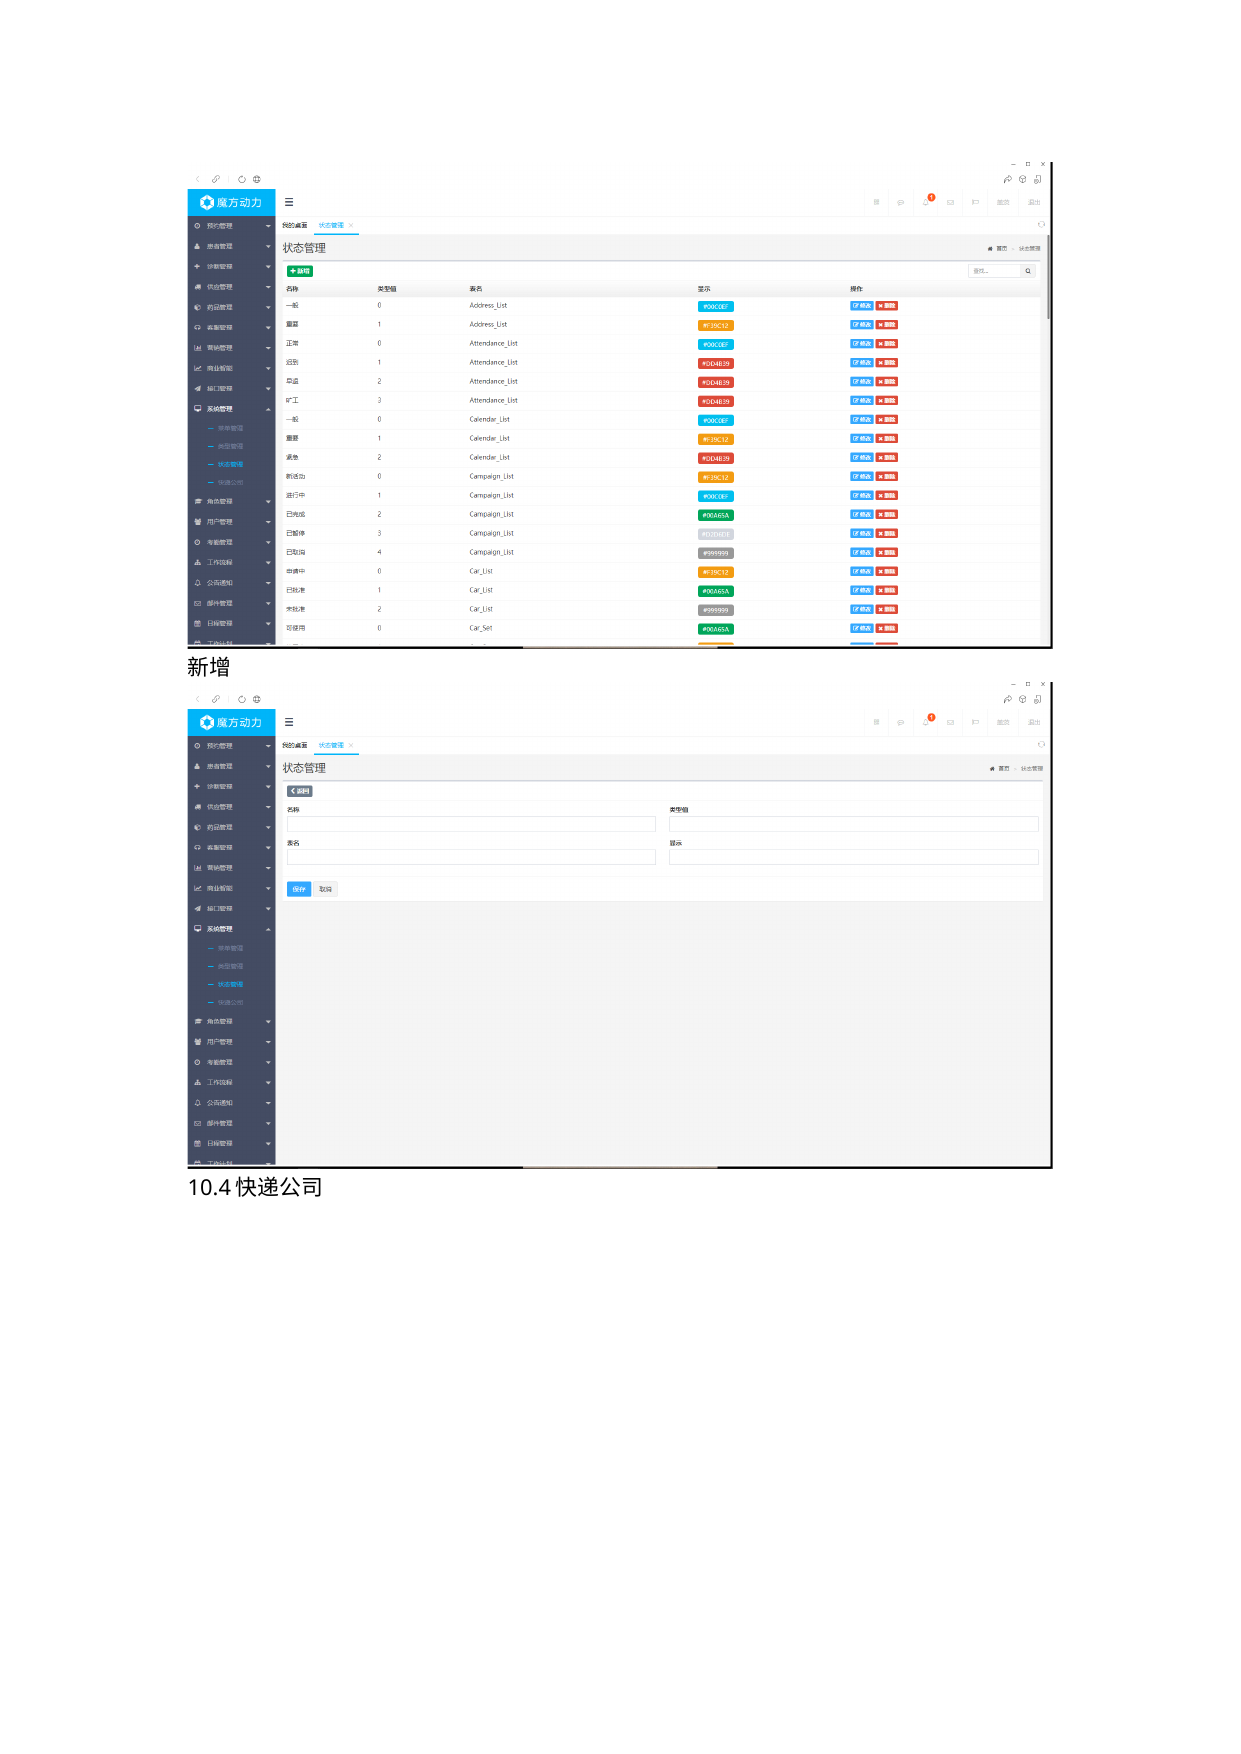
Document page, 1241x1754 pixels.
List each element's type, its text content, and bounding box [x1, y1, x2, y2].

picture [201, 716, 213, 729]
text 新增 [187, 649, 1053, 682]
text 10.4快递公司 [187, 1169, 1053, 1202]
picture [187, 162, 1053, 649]
picture [219, 719, 226, 727]
picture [219, 199, 226, 207]
picture [187, 682, 1053, 1169]
picture [201, 196, 213, 209]
